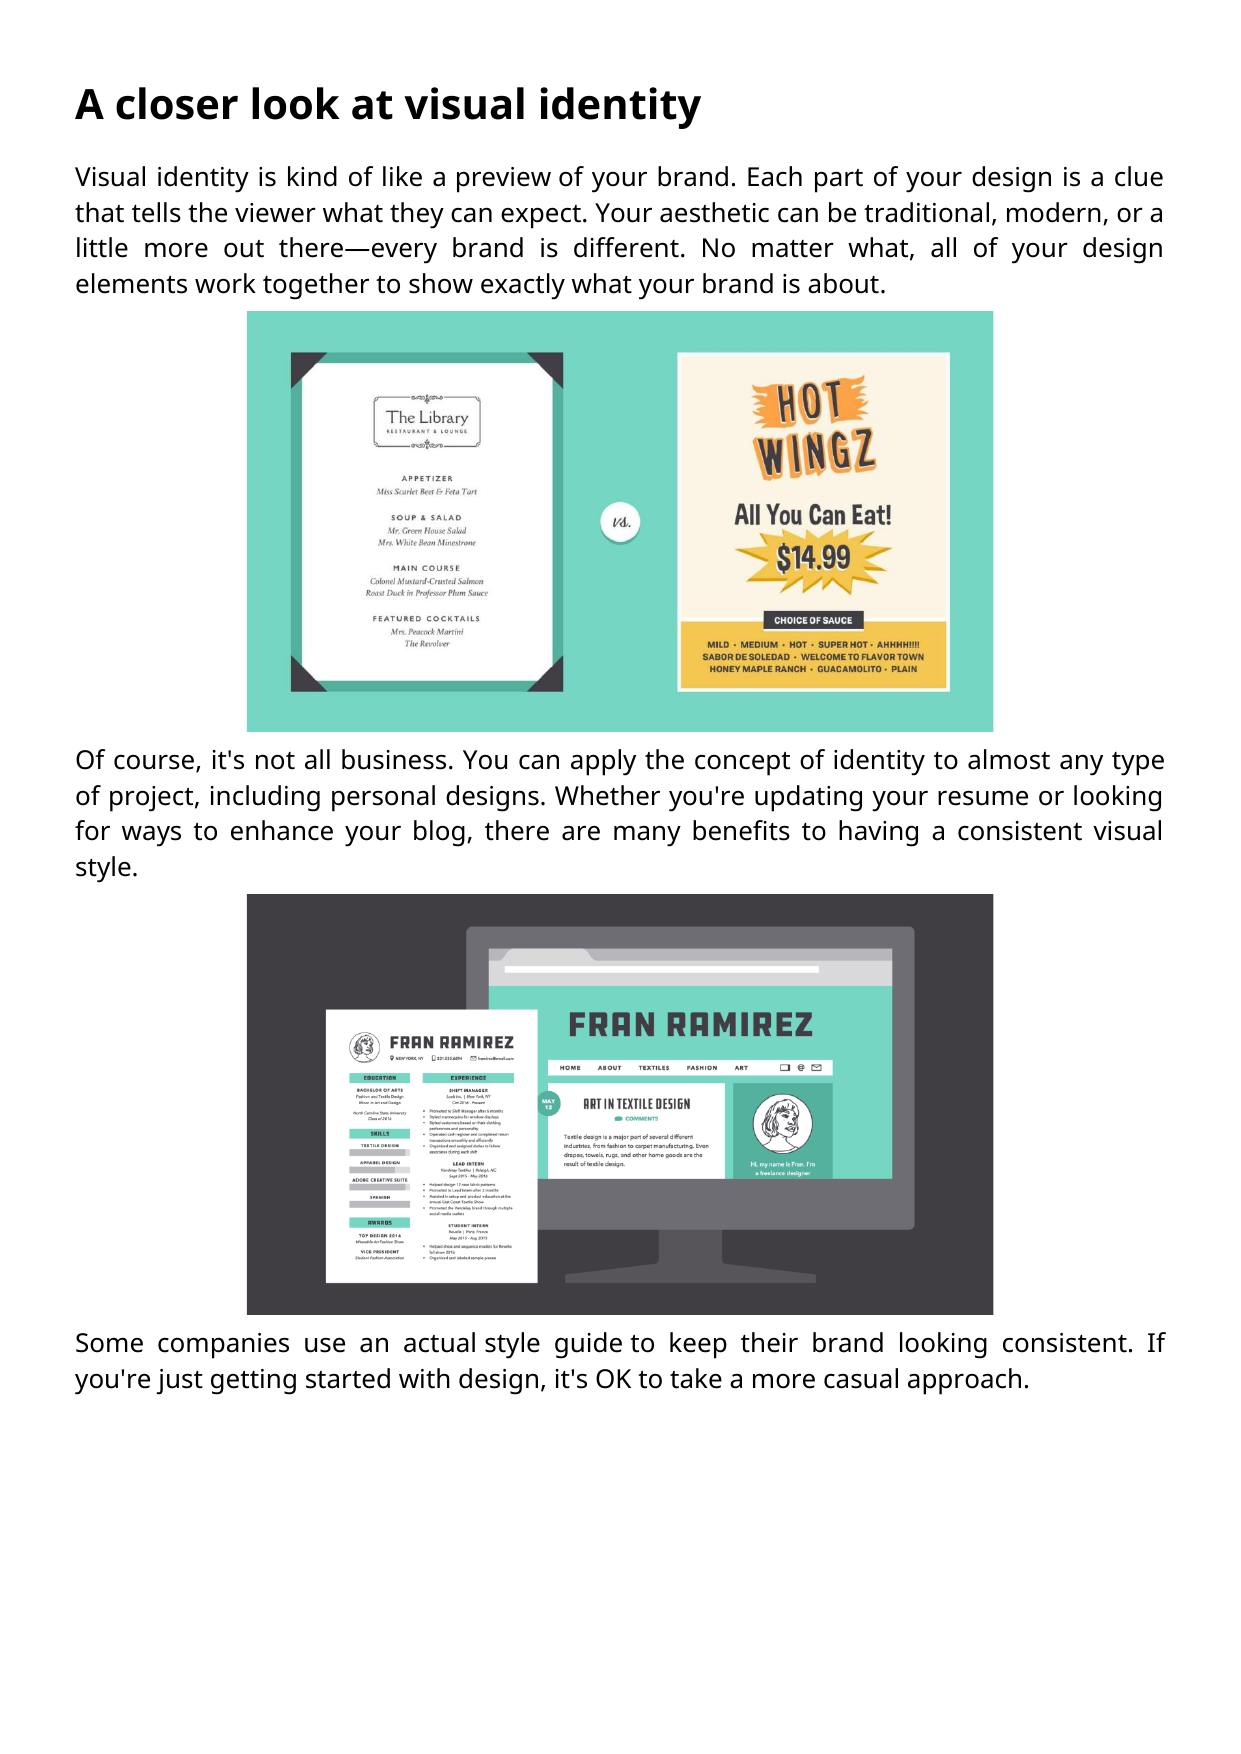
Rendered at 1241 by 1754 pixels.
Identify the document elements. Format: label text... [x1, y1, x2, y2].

text Of course, it's not all business. You can apply the concept of identity to almost any type of project, including personal designs. Whether you're updating your resume or looking for ways to enhance your blog, there are many benefits to having a consistent visual style. [75, 742, 1165, 884]
picture [246, 311, 994, 732]
picture [246, 894, 994, 1315]
text Some companies use an actual style guide to keep their brand looking consistent. If you're just getting started with design, it's OK to take a more casual approach. [75, 1325, 1165, 1396]
text Visual identity is kind of like a preview of your brand. Each part of your design is a clue that tells the viewer what they can expect. Your aesthetic can be traditional, modern, or a little more out there—every brand is different. No matter what, all of your design elements work together to show exactly what your brand is about. [75, 159, 1165, 301]
subtitle A closer look at visual identity [75, 75, 1165, 132]
